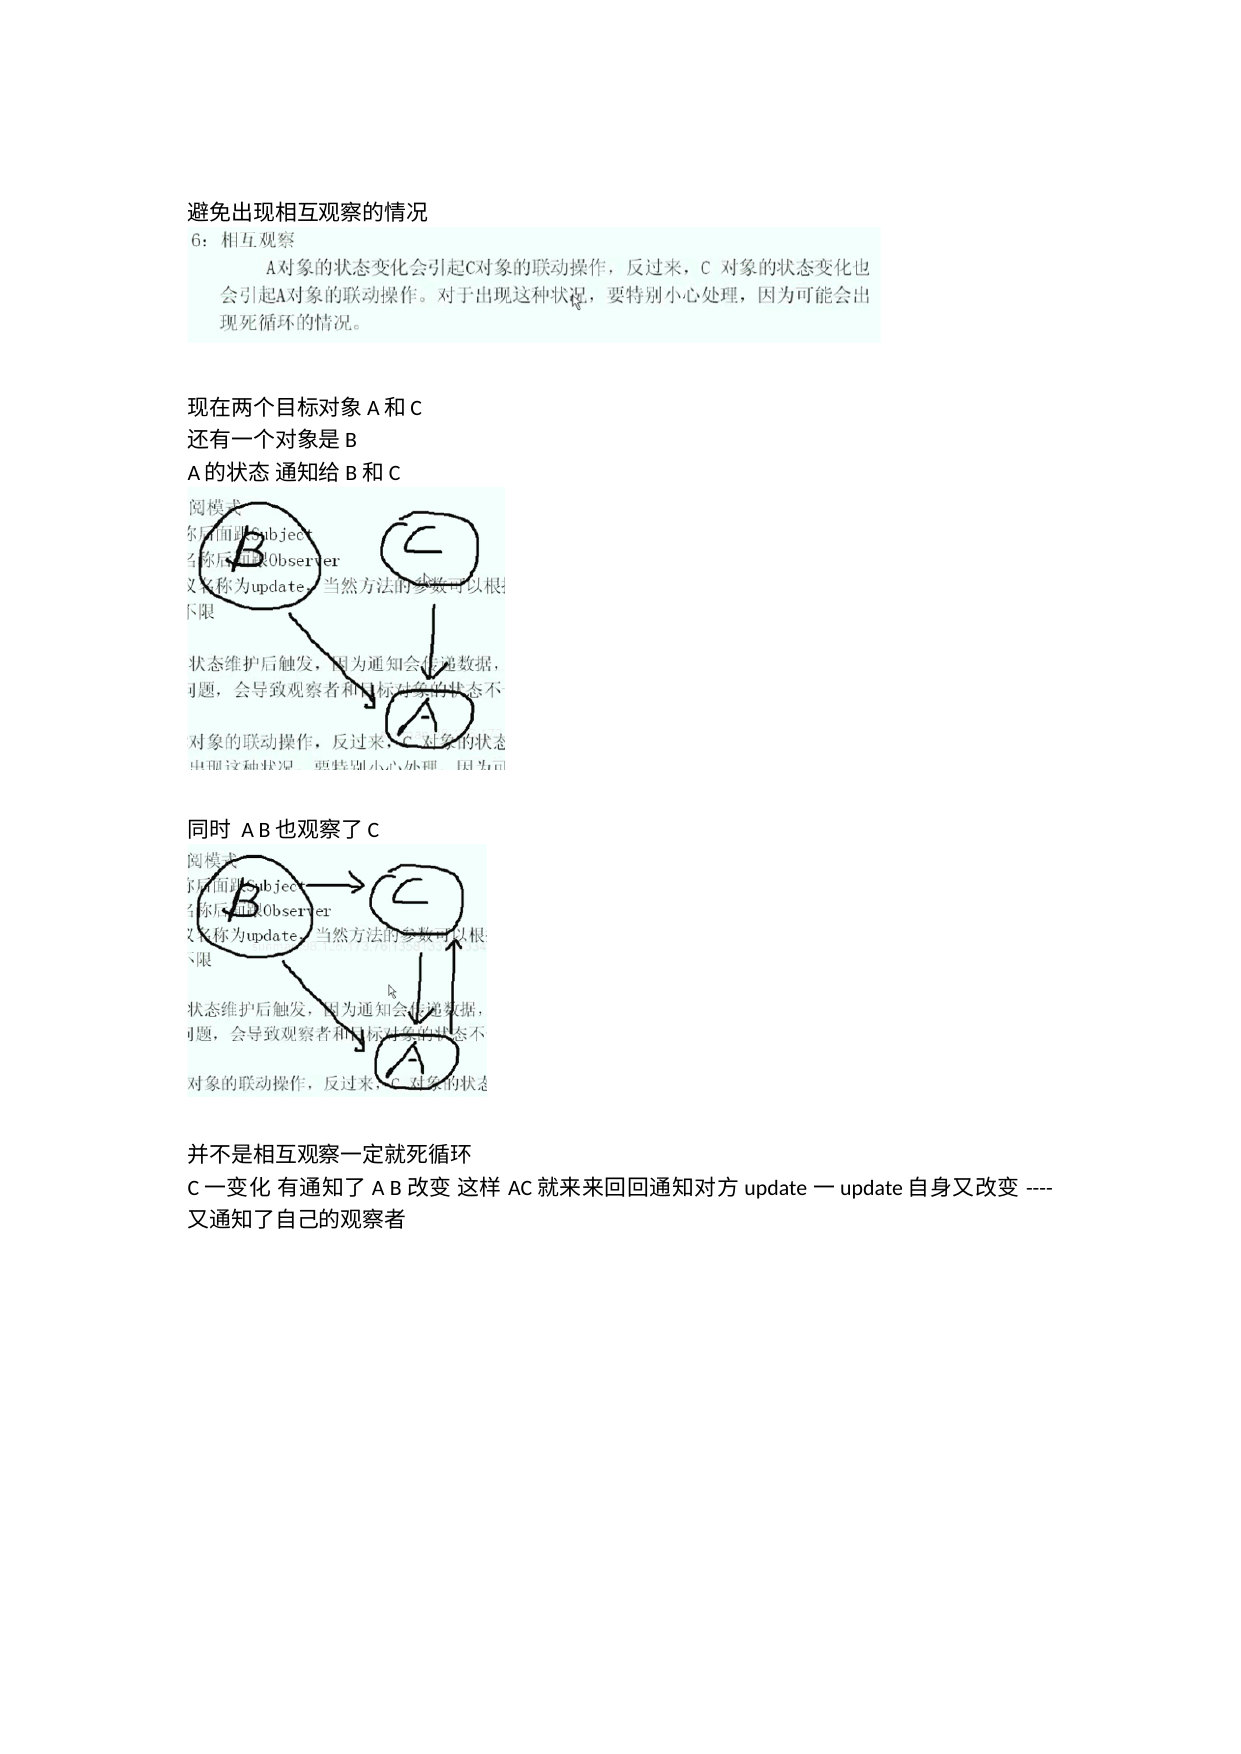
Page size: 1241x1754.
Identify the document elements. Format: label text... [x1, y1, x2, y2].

text 同时 A B 也观察了C [187, 812, 1053, 844]
picture [187, 487, 505, 770]
text A的状态 通知给B 和 C [187, 454, 1053, 487]
text 避免出现相互观察的情况 [187, 194, 1053, 227]
picture [187, 227, 881, 343]
text C一变化 有通知了A B改变 这样 AC就来来回回通知对方update 一update自身又改变 ---- 又通知了自己的观察者 [187, 1169, 1053, 1234]
text 现在两个目标对象A和C [187, 389, 1053, 422]
text 还有一个对象是B [187, 422, 1053, 454]
picture [187, 844, 487, 1097]
text 并不是相互观察一定就死循环 [187, 1137, 1053, 1169]
